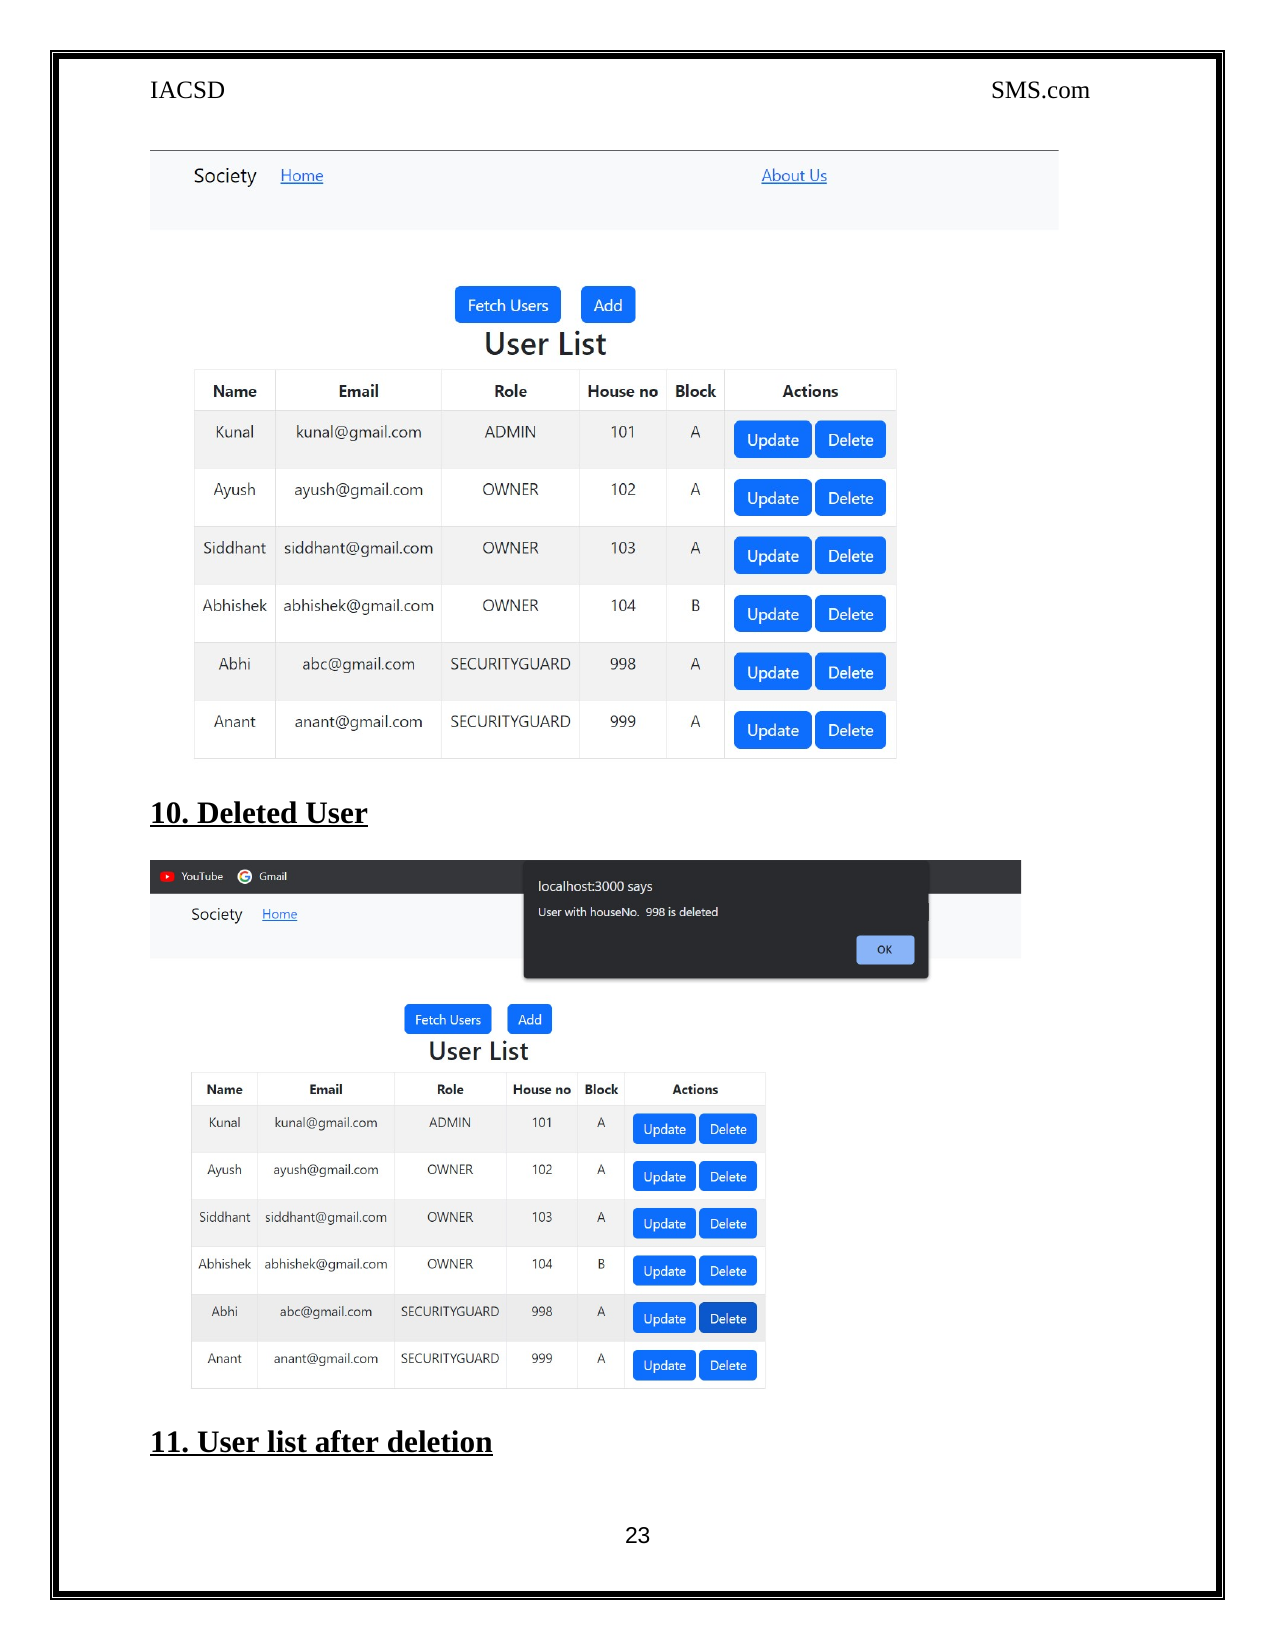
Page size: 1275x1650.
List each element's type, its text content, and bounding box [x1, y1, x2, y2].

picture [150, 150, 1059, 766]
text 10. Deleted User [150, 794, 1125, 830]
text 11. User list after deletion [150, 1423, 1125, 1459]
picture [150, 860, 1022, 1394]
